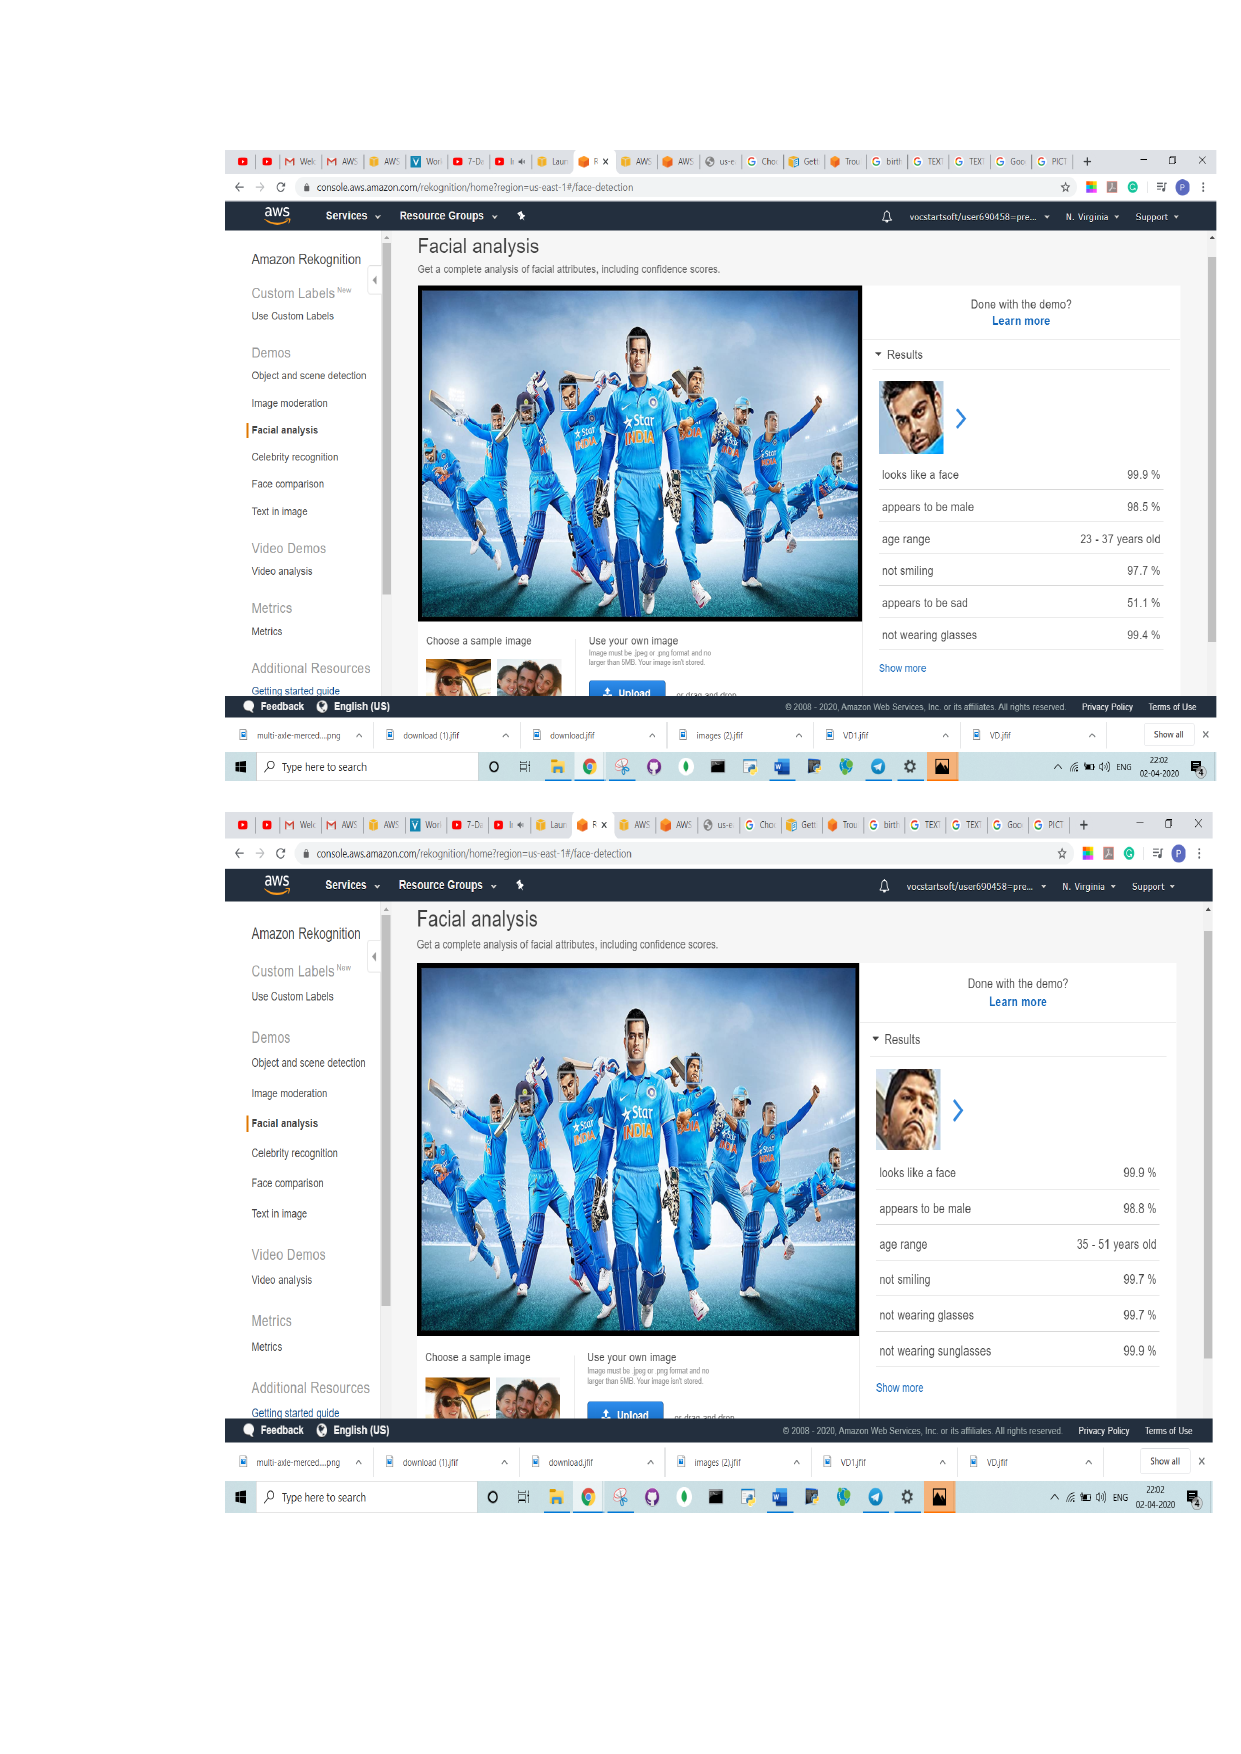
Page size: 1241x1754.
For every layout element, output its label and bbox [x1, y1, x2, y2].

picture [225, 812, 1213, 1513]
picture [225, 150, 1217, 781]
